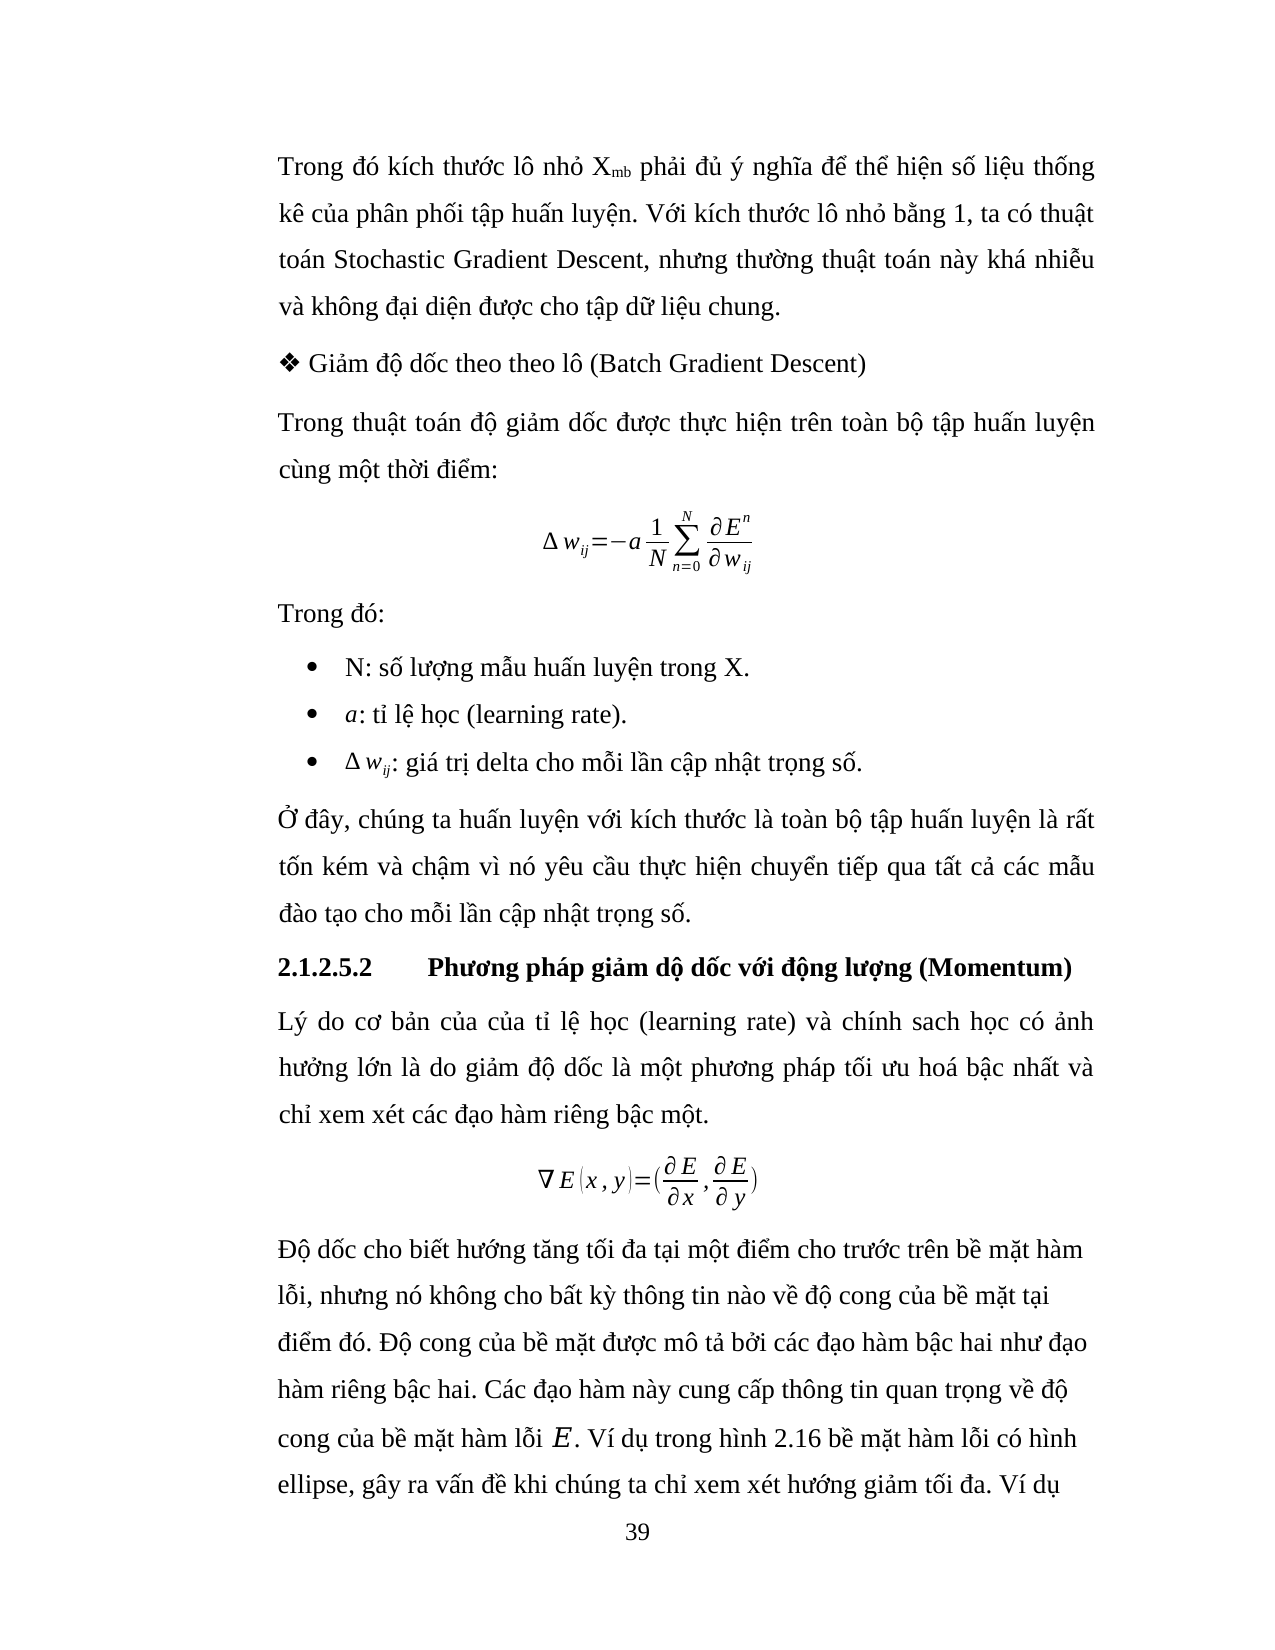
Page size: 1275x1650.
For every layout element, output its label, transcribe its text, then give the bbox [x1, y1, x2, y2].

list Phương pháp giảm dộ dốc với động lượng (Momentum) [277, 951, 1095, 982]
text Trong thuật toán độ giảm dốc được thực hiện trên toàn bộ tập huấn luyện cùng một thời điểm: [277, 407, 1095, 484]
list : tỉ lệ học (learning rate). [307, 698, 1095, 731]
text Ở đây, chúng ta huấn luyện với kích thước là toàn bộ tập huấn luyện là rất tốn kém và chậm vì nó yêu cầu thực hiện chuyển tiếp qua tất cả các mẫu đào tạo cho mỗi lần cập nhật trọng số. [277, 804, 1095, 928]
list : giá trị delta cho mỗi lần cập nhật trọng số. [307, 746, 1095, 781]
text ❖ Giảm độ dốc theo theo lô (Batch Gradient Descent) [277, 344, 1095, 381]
text Trong đó kích thước lô nhỏ Xmb phải đủ ý nghĩa để thể hiện số liệu thống kê của phân phối tập huấn luyện. Với kích thước lô nhỏ bằng 1, ta có thuật toán Stochastic Gradient Descent, nhưng thường thuật toán này khá nhiễu và không đại diện được cho tập dữ liệu chung. [277, 150, 1095, 321]
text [277, 1233, 1095, 1499]
text Trong đó: [277, 597, 1095, 628]
list N: số lượng mẫu huấn luyện trong X. [307, 651, 1095, 682]
text Lý do cơ bản của của tỉ lệ học (learning rate) và chính sach học có ảnh hưởng lớn là do giảm độ dốc là một phương pháp tối ưu hoá bậc nhất và chỉ xem xét các đạo hàm riêng bậc một. [277, 1005, 1095, 1129]
